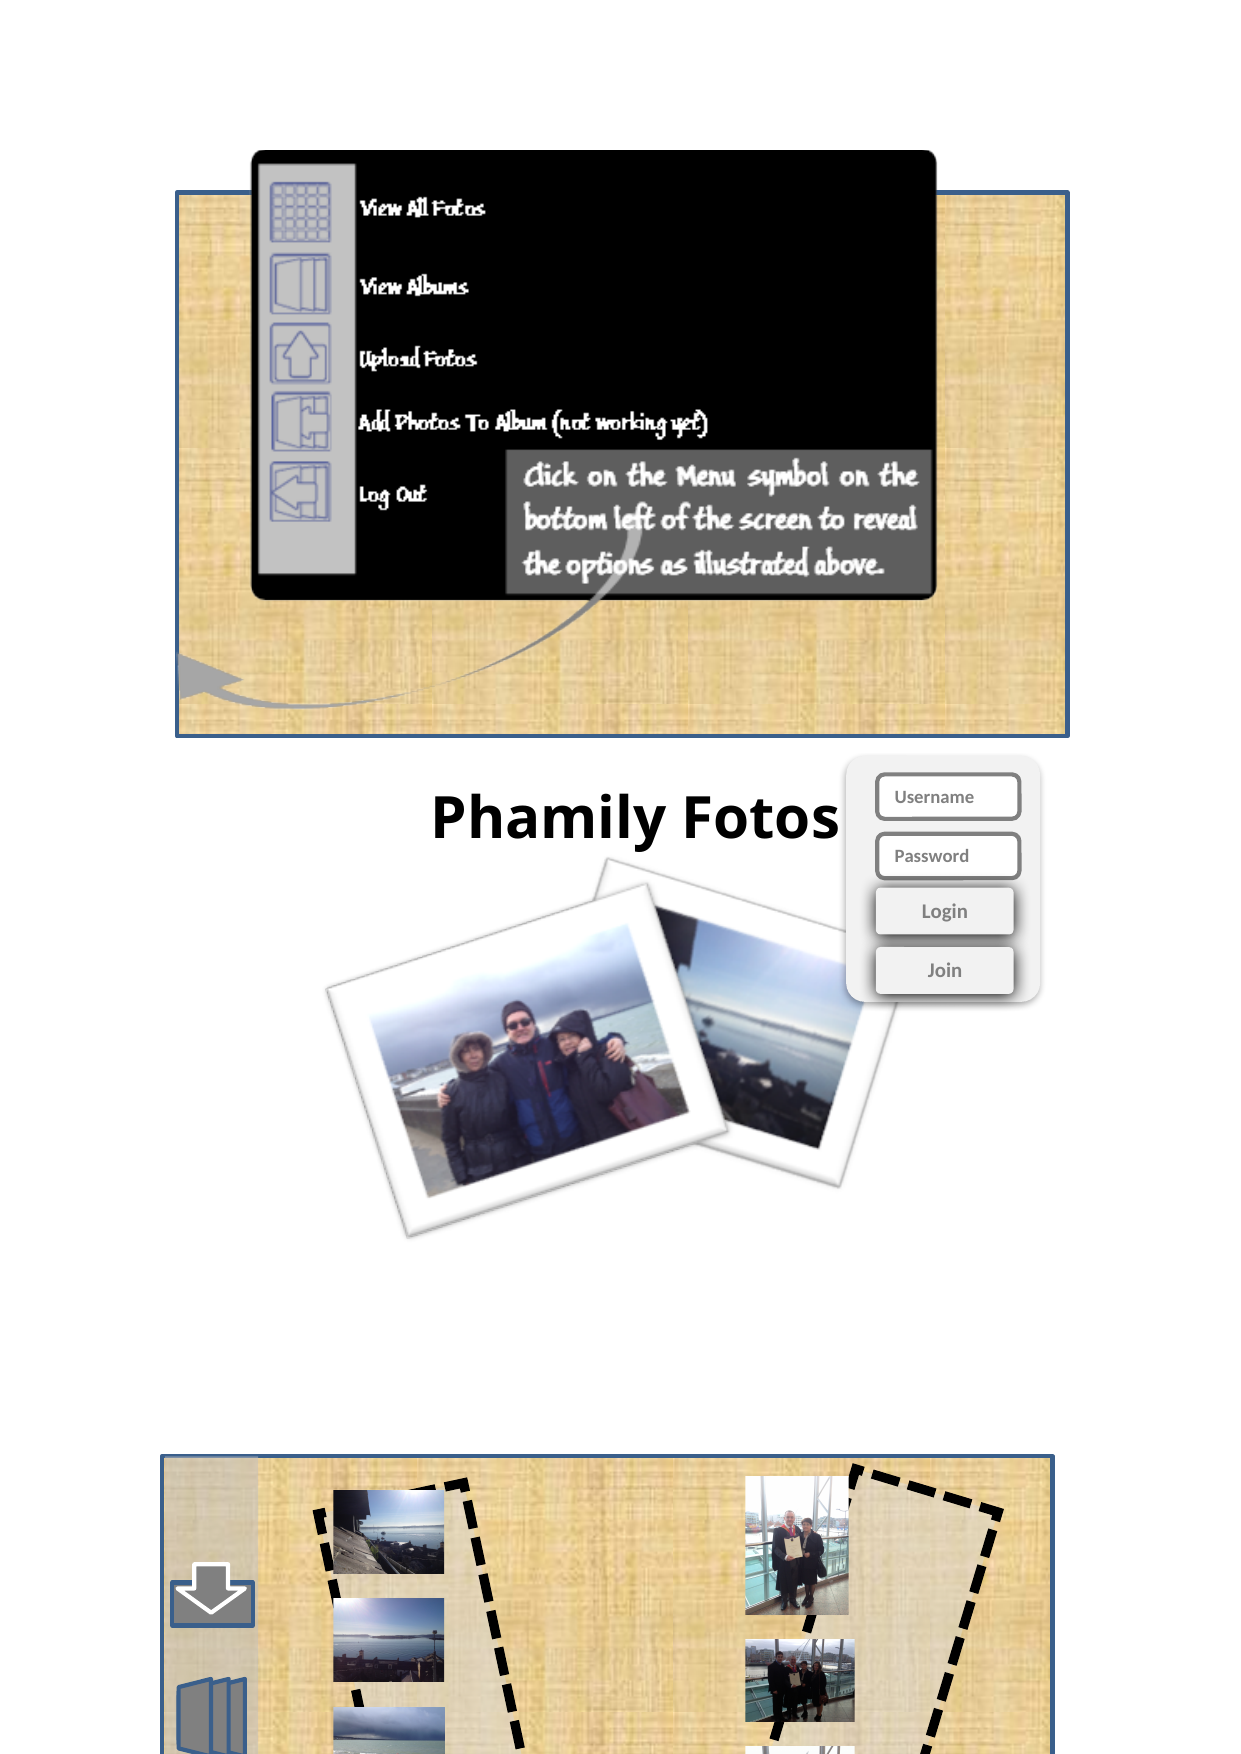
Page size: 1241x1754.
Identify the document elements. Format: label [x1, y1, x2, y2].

picture [150, 150, 1065, 734]
picture [259, 1458, 1050, 1754]
